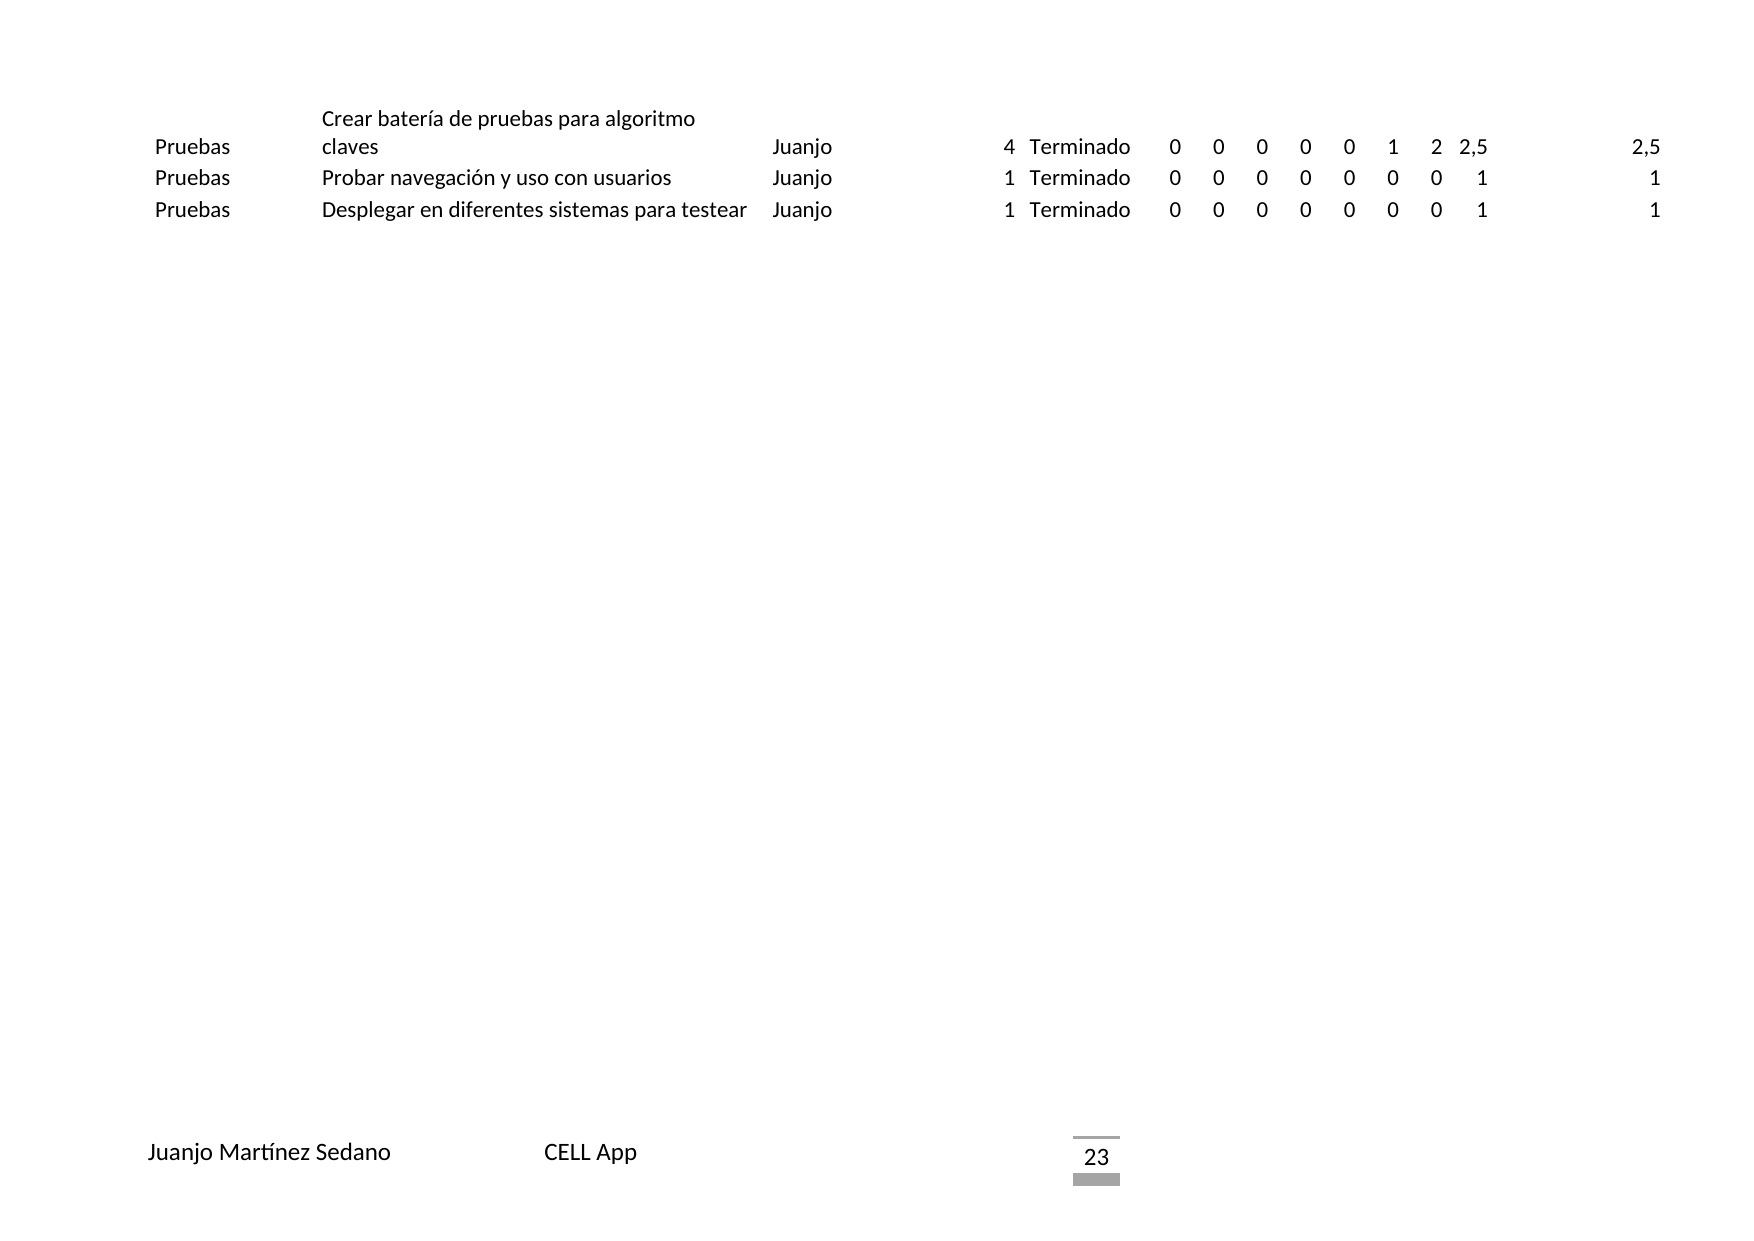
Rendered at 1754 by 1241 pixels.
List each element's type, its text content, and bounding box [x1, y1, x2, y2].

table_cell Pruebas [148, 160, 314, 192]
table_cell 1 [1450, 192, 1495, 223]
table_cell Terminado [1022, 192, 1161, 223]
table_cell Terminado [1022, 160, 1161, 192]
table_cell Pruebas [148, 104, 314, 160]
table_cell Desplegar en diferentes sistemas para testear [315, 192, 765, 223]
table_cell Terminado [1022, 104, 1161, 160]
table_cell Juanjo [765, 160, 911, 192]
table_cell Pruebas [148, 192, 314, 223]
table_cell 0 [1363, 160, 1406, 192]
table_cell 0 [1232, 104, 1275, 160]
table_cell 0 [1406, 192, 1449, 223]
table_cell Juanjo [765, 192, 911, 223]
table_cell 2,5 [1450, 104, 1495, 160]
table_cell 1 [1495, 192, 1668, 223]
table_cell 0 [1161, 160, 1188, 192]
table_cell 1 [1495, 160, 1668, 192]
table_cell 0 [1319, 160, 1362, 192]
table_cell 0 [1363, 192, 1406, 223]
table_cell Crear batería de pruebas para algoritmo claves [315, 104, 765, 160]
table_cell Probar navegación y uso con usuarios [315, 160, 765, 192]
table_cell 2,5 [1495, 104, 1668, 160]
table_cell 0 [1406, 160, 1449, 192]
table_cell Juanjo [765, 104, 911, 160]
table_cell 2 [1406, 104, 1449, 160]
table_cell 0 [1188, 192, 1232, 223]
table_cell 0 [1188, 160, 1232, 192]
table_cell 0 [1275, 192, 1319, 223]
table_cell 1 [911, 192, 1022, 223]
table_cell 0 [1161, 192, 1188, 223]
table_cell 0 [1319, 104, 1362, 160]
table_cell 4 [911, 104, 1022, 160]
table_cell 1 [911, 160, 1022, 192]
table_cell 0 [1275, 104, 1319, 160]
table_cell 0 [1161, 104, 1188, 160]
table_cell 0 [1232, 160, 1275, 192]
table_cell 0 [1232, 192, 1275, 223]
table_cell 1 [1363, 104, 1406, 160]
table_cell 1 [1450, 160, 1495, 192]
table_cell 0 [1319, 192, 1362, 223]
table_cell 0 [1188, 104, 1232, 160]
table_cell 0 [1275, 160, 1319, 192]
